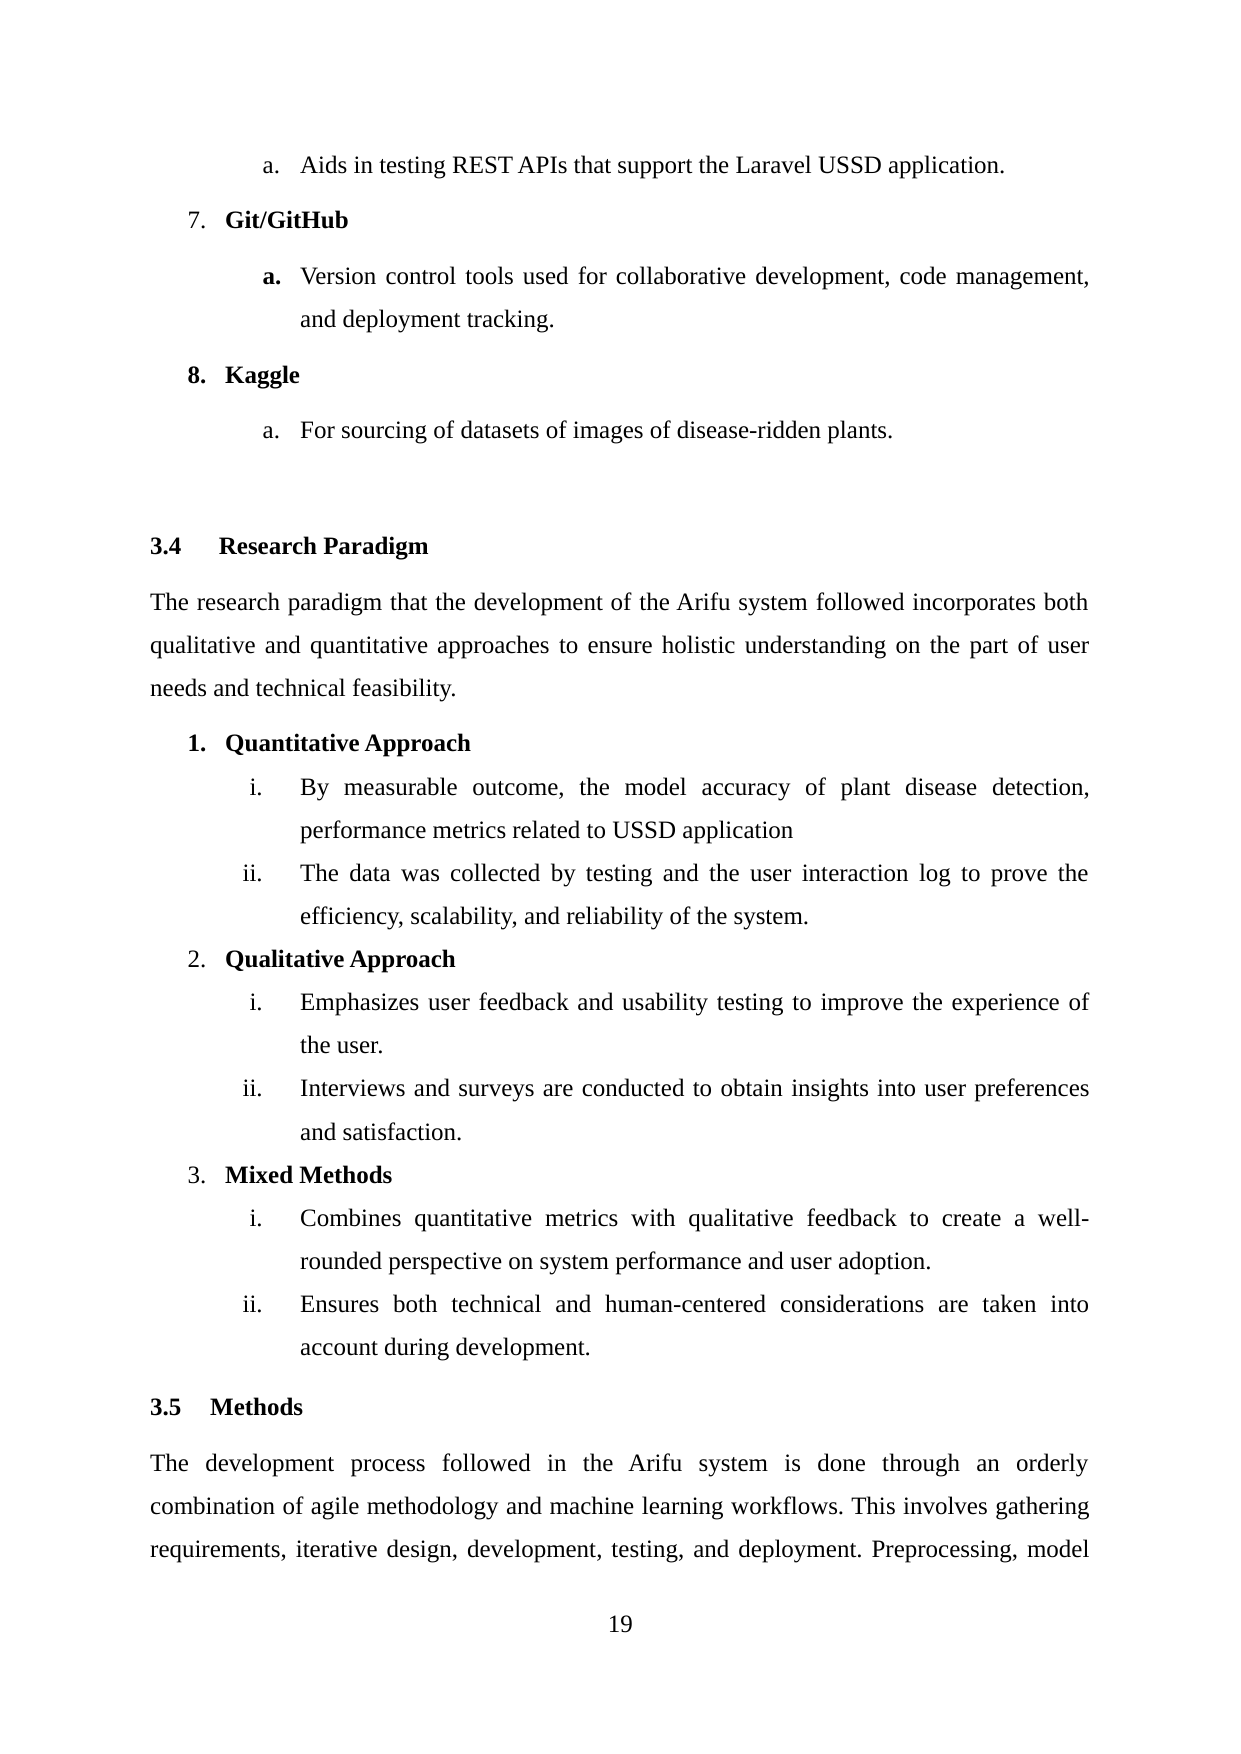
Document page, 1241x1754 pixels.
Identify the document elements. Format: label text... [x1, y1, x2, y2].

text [150, 1448, 1090, 1563]
list Quantitative Approach [187, 728, 1090, 757]
list Kaggle [187, 360, 1090, 389]
list Ensures both technical and human-centered considerations are taken into account during development. [262, 1289, 1090, 1361]
list Version control tools used for collaborative development, code management, and deployment tracking. [262, 261, 1090, 333]
list Mixed Methods [187, 1160, 1090, 1188]
list Emphasizes user feedback and usability testing to improve the experience of the user. [262, 987, 1090, 1059]
list Combines quantitative metrics with qualitative feedback to create a well-rounded perspective on system performance and user adoption. [262, 1203, 1090, 1275]
text The research paradigm that the development of the Arifu system followed incorporates both qualitative and quantitative approaches to ensure holistic understanding on the part of user needs and technical feasibility. [150, 587, 1090, 702]
list Git/GitHub [187, 206, 1090, 234]
list Interviews and surveys are conducted to obtain insights into user preferences and satisfaction. [262, 1073, 1090, 1145]
list Qualitative Approach [187, 944, 1090, 973]
subtitle Research Paradigm [150, 531, 1090, 560]
list For sourcing of datasets of images of disease-ridden plants. [262, 416, 1090, 444]
list The data was collected by testing and the user interaction log to prove the efficiency, scalability, and reliability of the system. [262, 858, 1090, 930]
subtitle Methods [150, 1392, 1090, 1421]
list Aids in testing REST APIs that support the Laravel USSD application. [262, 150, 1090, 179]
list By measurable outcome, the model accuracy of plant disease detection, performance metrics related to USSD application [262, 772, 1090, 843]
